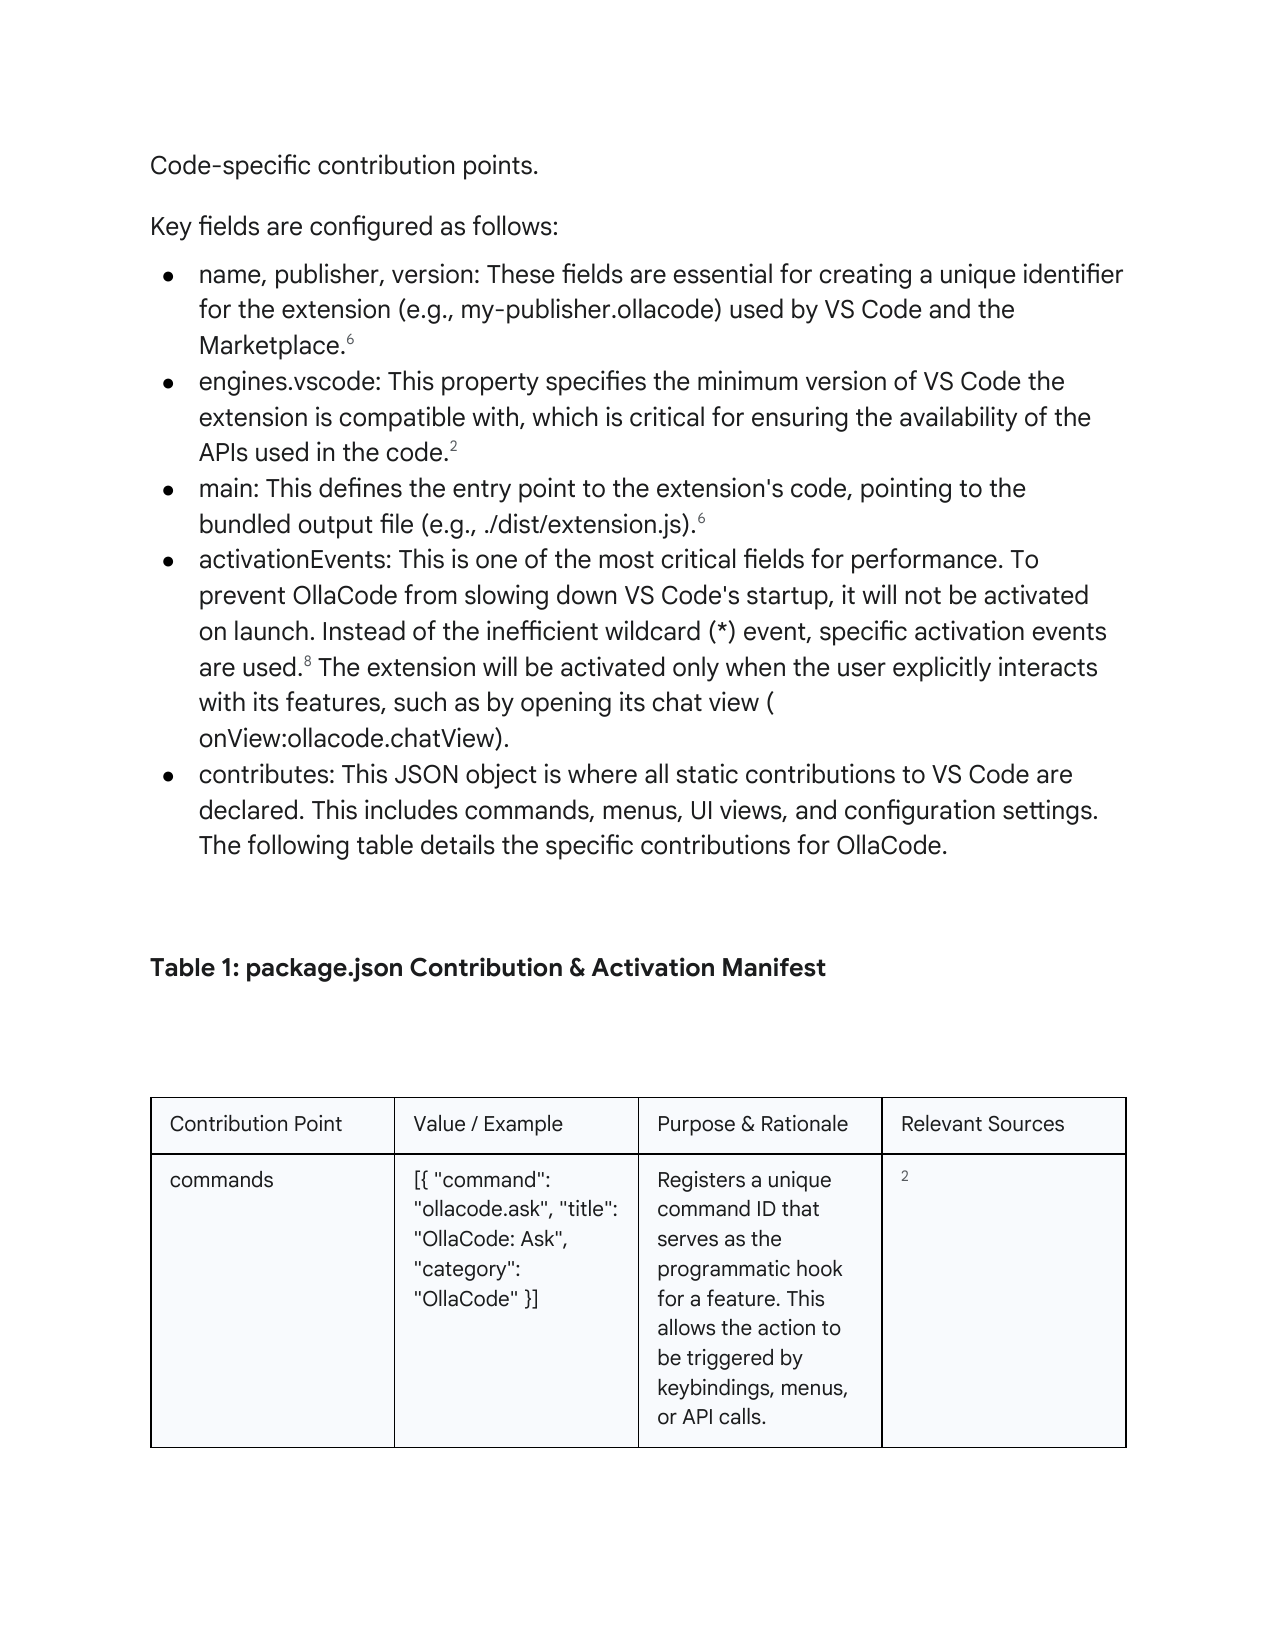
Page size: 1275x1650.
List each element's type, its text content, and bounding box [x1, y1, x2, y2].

list main: This defines the entry point to the extension's code, pointing to the bundled output file (e.g., ./dist/extension.js).6 [161, 473, 1125, 540]
table_header Contribution Point [152, 1098, 394, 1153]
table_cell 2 [883, 1155, 1125, 1447]
list engines.vscode: This property specifies the minimum version of VS Code the extension is compatible with, which is critical for ensuring the availability of the APIs used in the code.2 [161, 366, 1125, 469]
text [150, 150, 1125, 181]
table_header Relevant Sources [883, 1098, 1125, 1153]
list activationEvents: This is one of the most critical fields for performance. To prevent OllaCode from slowing down VS Code's startup, it will not be activated on launch. Instead of the inefficient wildcard (*) event, specific activation events are used.8 The extension will be activated only when the user explicitly interacts with its features, such as by opening its chat view ( onView:ollacode.chatView). [161, 545, 1125, 755]
table_cell [{ "command": "ollacode.ask", "title": "OllaCode: Ask", "category": "OllaCode" }] [395, 1155, 638, 1447]
table_header Value / Example [395, 1098, 638, 1153]
table_cell Registers a unique command ID that serves as the programmatic hook for a feature. This allows the action to be triggered by keybindings, menus, or API calls. [639, 1155, 881, 1447]
list name, publisher, version: These fields are essential for creating a unique identifier for the extension (e.g., my-publisher.ollacode) used by VS Code and the Marketplace.6 [161, 259, 1125, 362]
table_cell commands [152, 1155, 394, 1447]
subtitle Table 1: package.json Contribution & Activation Manifest [150, 952, 1125, 983]
list contributes: This JSON object is where all static contributions to VS Code are declared. This includes commands, menus, UI views, and configuration settings. The following table details the specific contributions for OllaCode. [161, 759, 1125, 862]
table_header Purpose & Rationale [639, 1098, 881, 1153]
text Key fields are configured as follows: [150, 211, 1125, 242]
